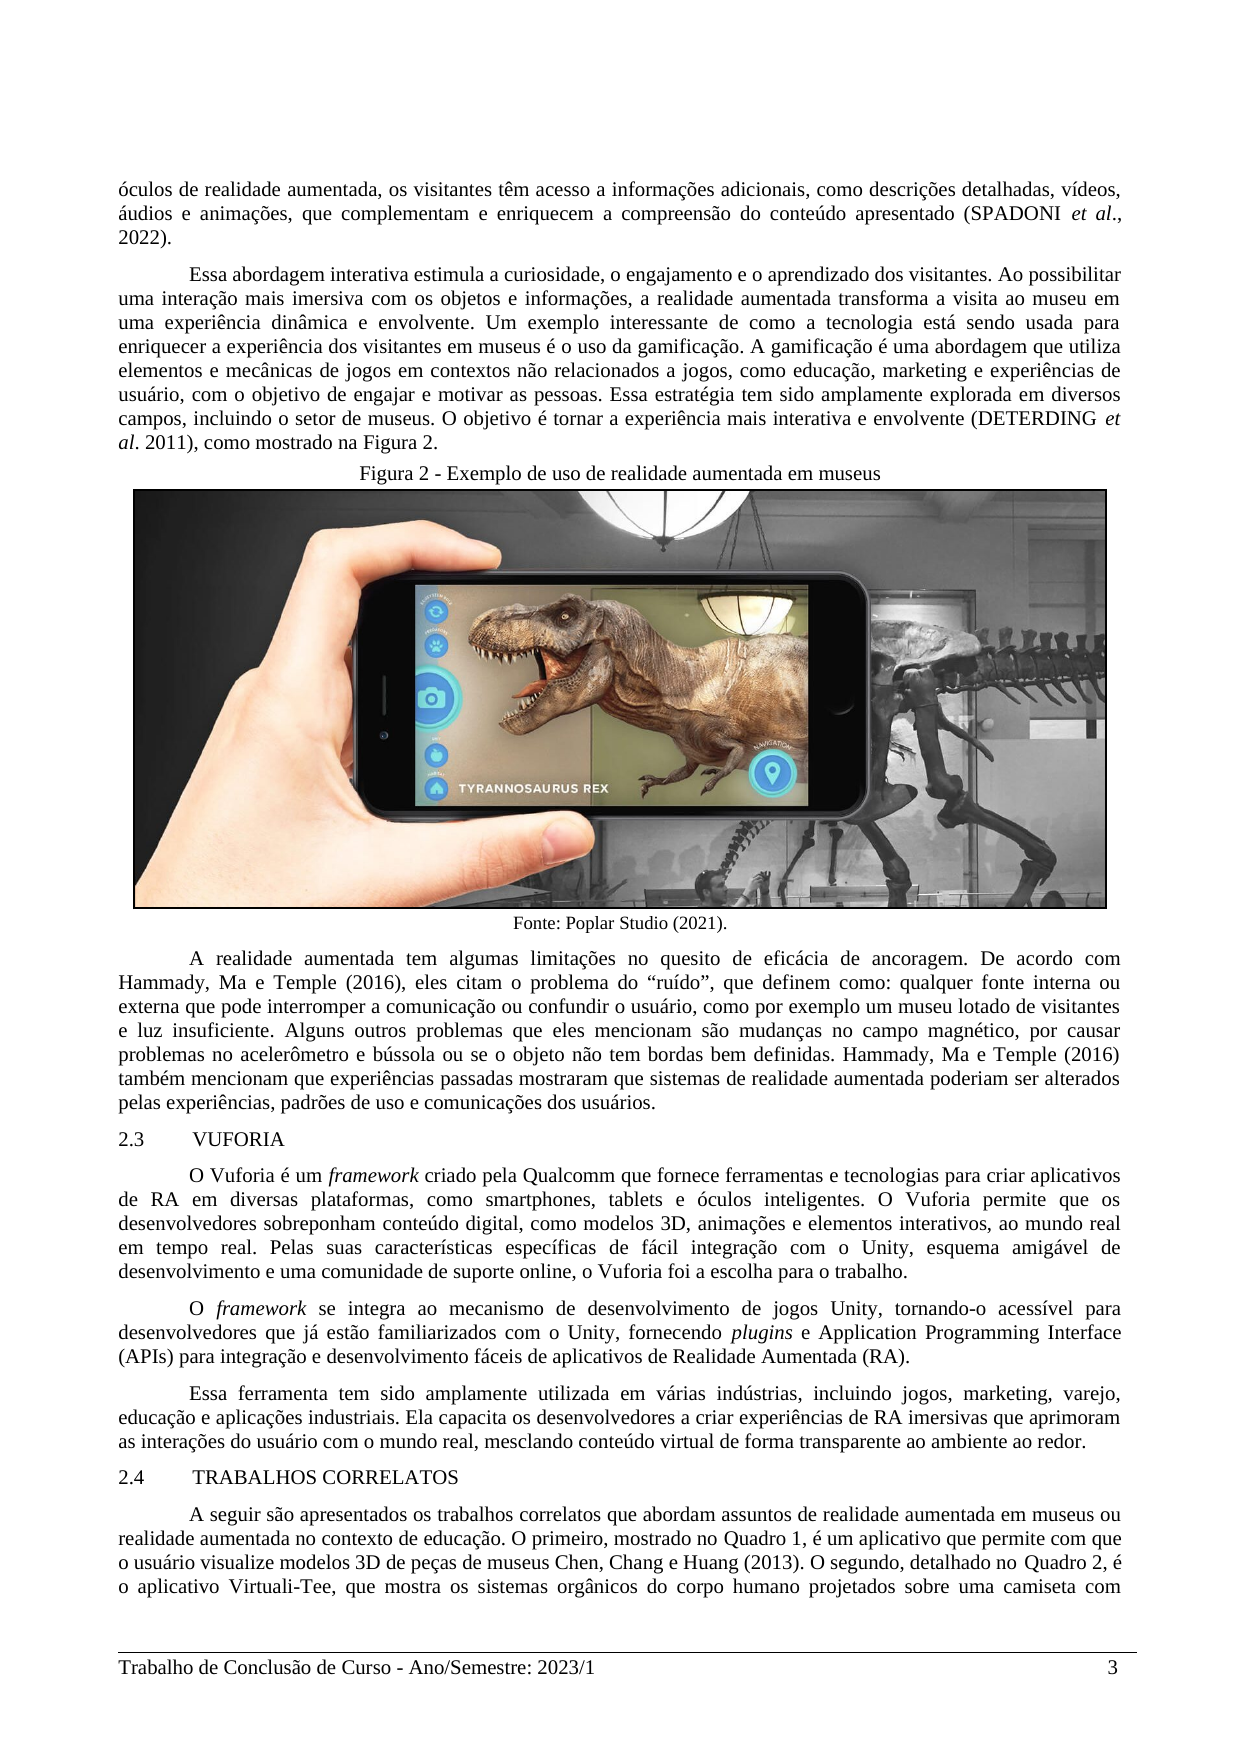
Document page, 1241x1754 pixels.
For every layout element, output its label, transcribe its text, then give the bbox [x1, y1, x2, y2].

text Fonte: Poplar Studio (2021). [118, 912, 1122, 933]
text O Vuforia é um framework criado pela Qualcomm que fornece ferramentas e tecnologias para criar aplicativos de RA em diversas plataformas, como smartphones, tablets e óculos inteligentes. O Vuforia permite que os desenvolvedores sobreponham conteúdo digital, como modelos 3D, animações e elementos interativos, ao mundo real em tempo real. Pelas suas características específicas de fácil integração com o Unity, esquema amigável de desenvolvimento e uma comunidade de suporte online, o Vuforia foi a escolha para o trabalho. [118, 1163, 1122, 1283]
subtitle VUFORIA [118, 1127, 1122, 1151]
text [118, 177, 1122, 249]
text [118, 1502, 1122, 1598]
subtitle TRABALHOS CORRELATOS [118, 1465, 1122, 1489]
text Essa ferramenta tem sido amplamente utilizada em várias indústrias, incluindo jogos, marketing, varejo, educação e aplicações industriais. Ela capacita os desenvolvedores a criar experiências de RA imersivas que aprimoram as interações do usuário com o mundo real, mesclando conteúdo virtual de forma transparente ao ambiente ao redor. [118, 1381, 1122, 1453]
text Figura 2 - Exemplo de uso de realidade aumentada em museus [118, 461, 1122, 485]
text A realidade aumentada tem algumas limitações no quesito de eficácia de ancoragem. De acordo com Hammady, Ma e Temple (2016), eles citam o problema do “ruído”, que definem como: qualquer fonte interna ou externa que pode interromper a comunicação ou confundir o usuário, como por exemplo um museu lotado de visitantes e luz insuficiente. Alguns outros problemas que eles mencionam são mudanças no campo magnético, por causar problemas no acelerômetro e bússola ou se o objeto não tem bordas bem definidas. Hammady, Ma e Temple (2016) também mencionam que experiências passadas mostraram que sistemas de realidade aumentada poderiam ser alterados pelas experiências, padrões de uso e comunicações dos usuários. [118, 946, 1122, 1114]
text Essa abordagem interativa estimula a curiosidade, o engajamento e o aprendizado dos visitantes. Ao possibilitar uma interação mais imersiva com os objetos e informações, a realidade aumentada transforma a visita ao museu em uma experiência dinâmica e envolvente. Um exemplo interessante de como a tecnologia está sendo usada para enriquecer a experiência dos visitantes em museus é o uso da gamificação. A gamificação é uma abordagem que utiliza elementos e mecânicas de jogos em contextos não relacionados a jogos, como educação, marketing e experiências de usuário, com o objetivo de engajar e motivar as pessoas. Essa estratégia tem sido amplamente explorada em diversos campos, incluindo o setor de museus. O objetivo é tornar a experiência mais interativa e envolvente (DETERDING et al. 2011), como mostrado na Figura 2. [118, 262, 1122, 454]
picture [135, 491, 1105, 907]
text O framework se integra ao mecanismo de desenvolvimento de jogos Unity, tornando-o acessível para desenvolvedores que já estão familiarizados com o Unity, fornecendo plugins e Application Programming Interface (APIs) para integração e desenvolvimento fáceis de aplicativos de Realidade Aumentada (RA). [118, 1296, 1122, 1368]
